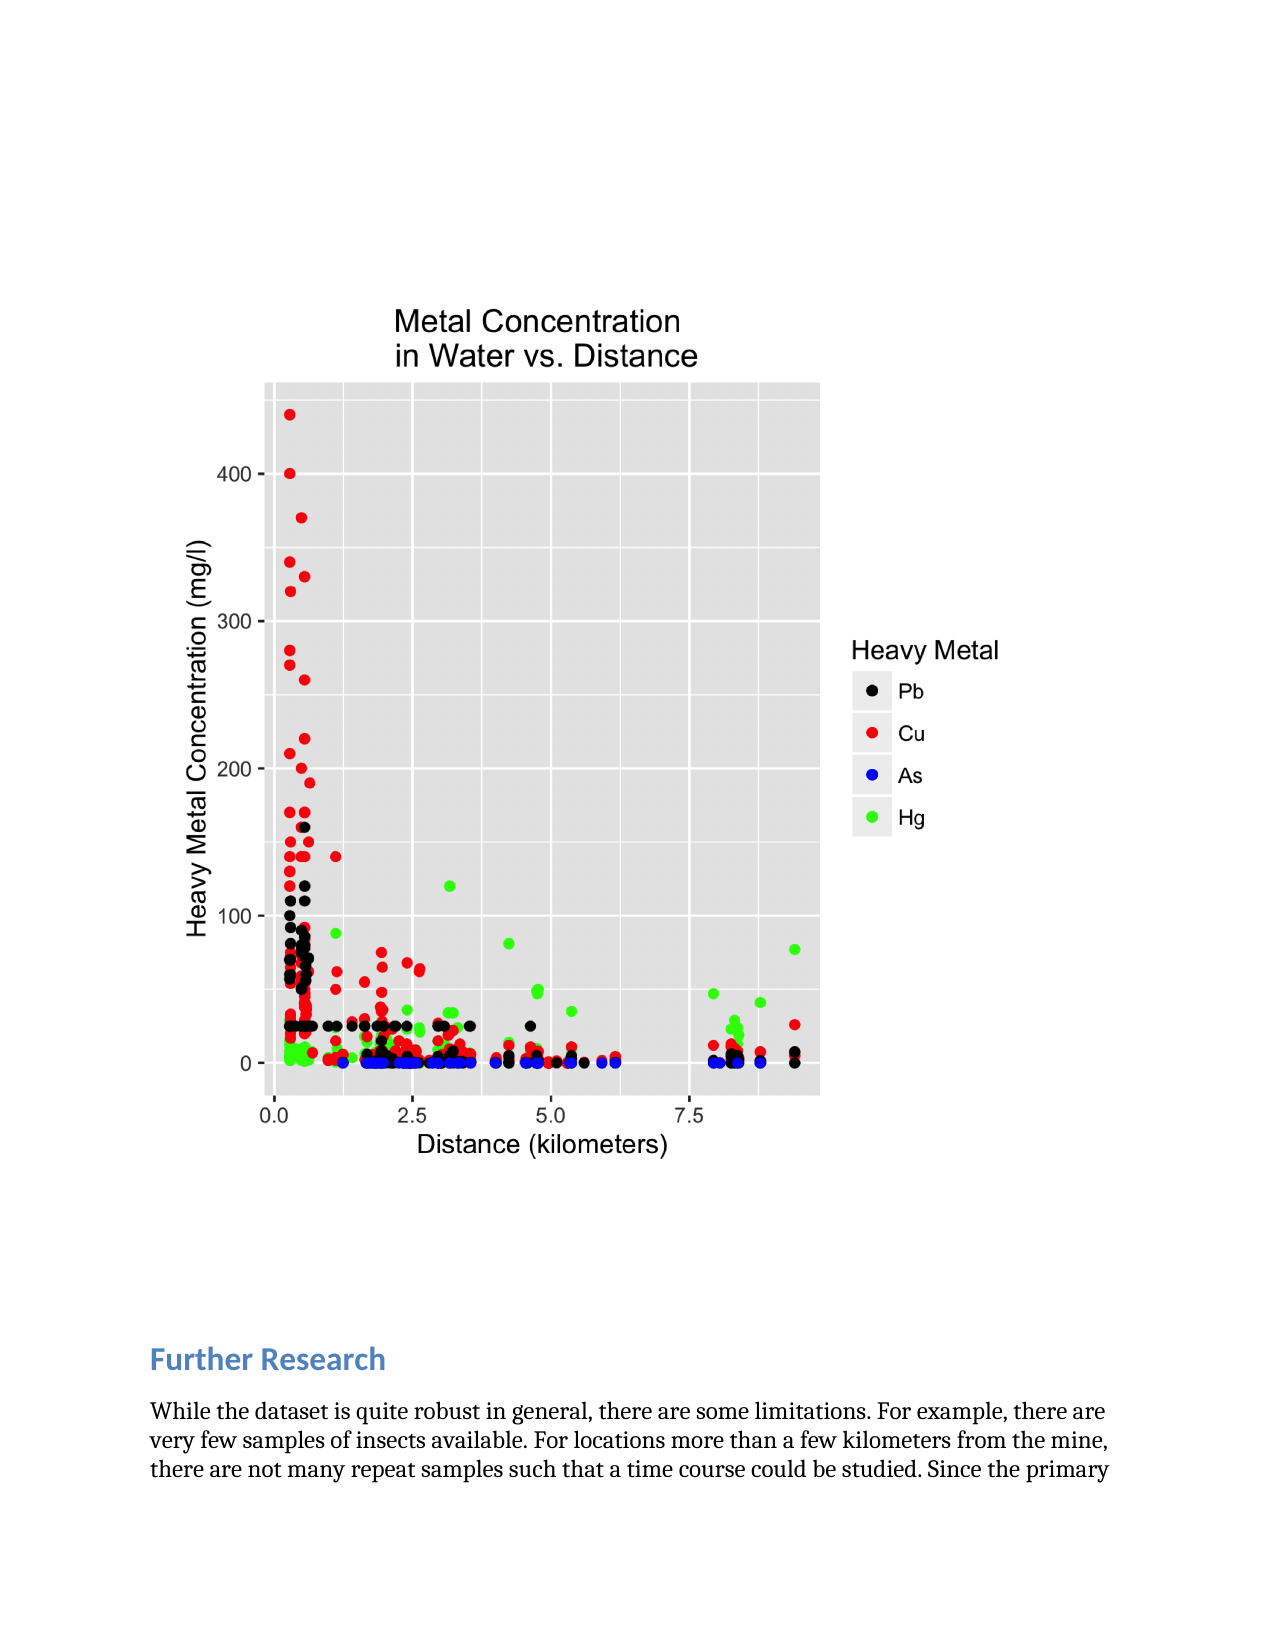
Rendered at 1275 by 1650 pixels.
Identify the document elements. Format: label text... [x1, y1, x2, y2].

subtitle Further Research [150, 1337, 1125, 1378]
picture [168, 150, 1044, 1317]
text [150, 1397, 1125, 1483]
